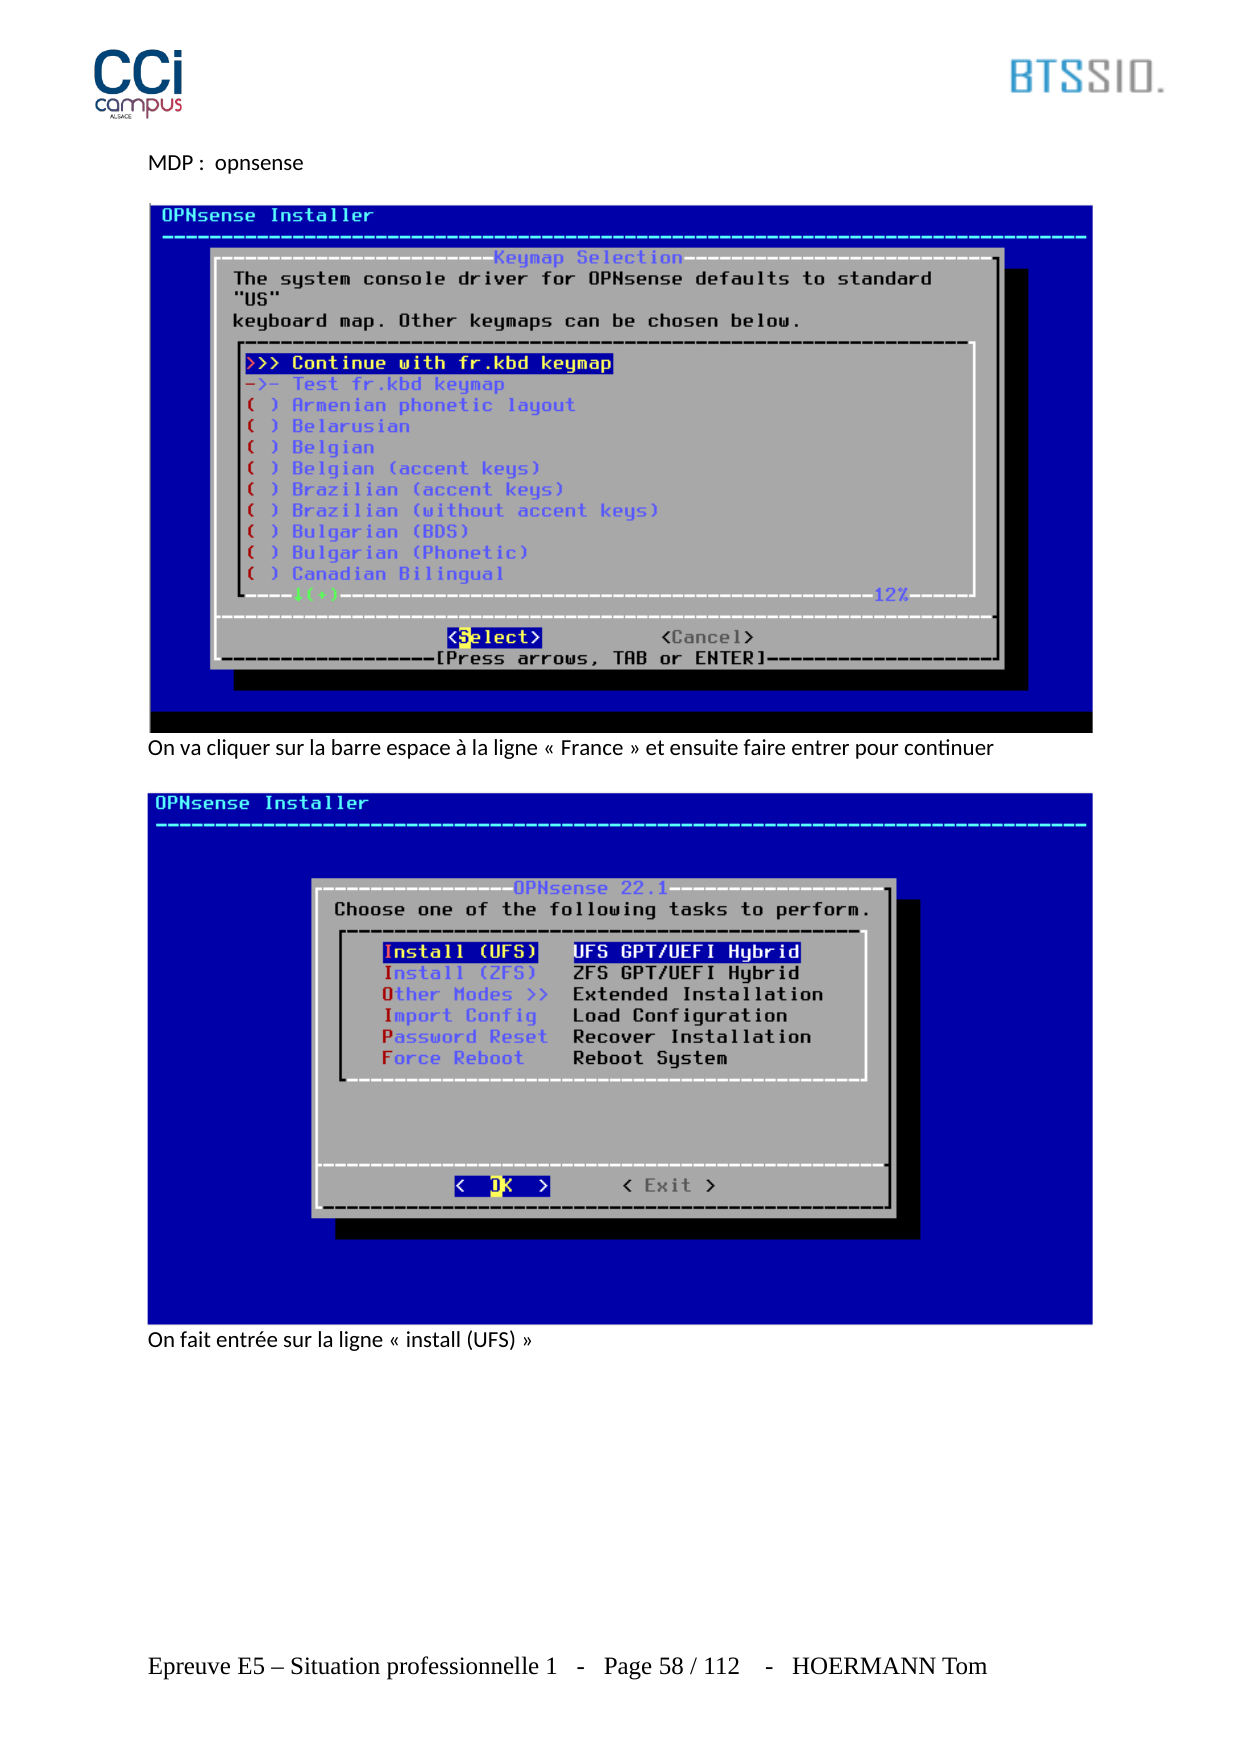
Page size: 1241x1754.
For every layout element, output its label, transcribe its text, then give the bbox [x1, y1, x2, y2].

text On fait entrée sur la ligne « install (UFS) » [148, 1326, 1093, 1353]
picture [81, 44, 194, 123]
text On va cliquer sur la barre espace à la ligne « France » et ensuite faire entrer pour continuer [148, 733, 1093, 761]
picture [1004, 46, 1169, 104]
text MDP : opnsense [148, 148, 1093, 176]
picture [147, 203, 1093, 733]
picture [147, 788, 1093, 1326]
